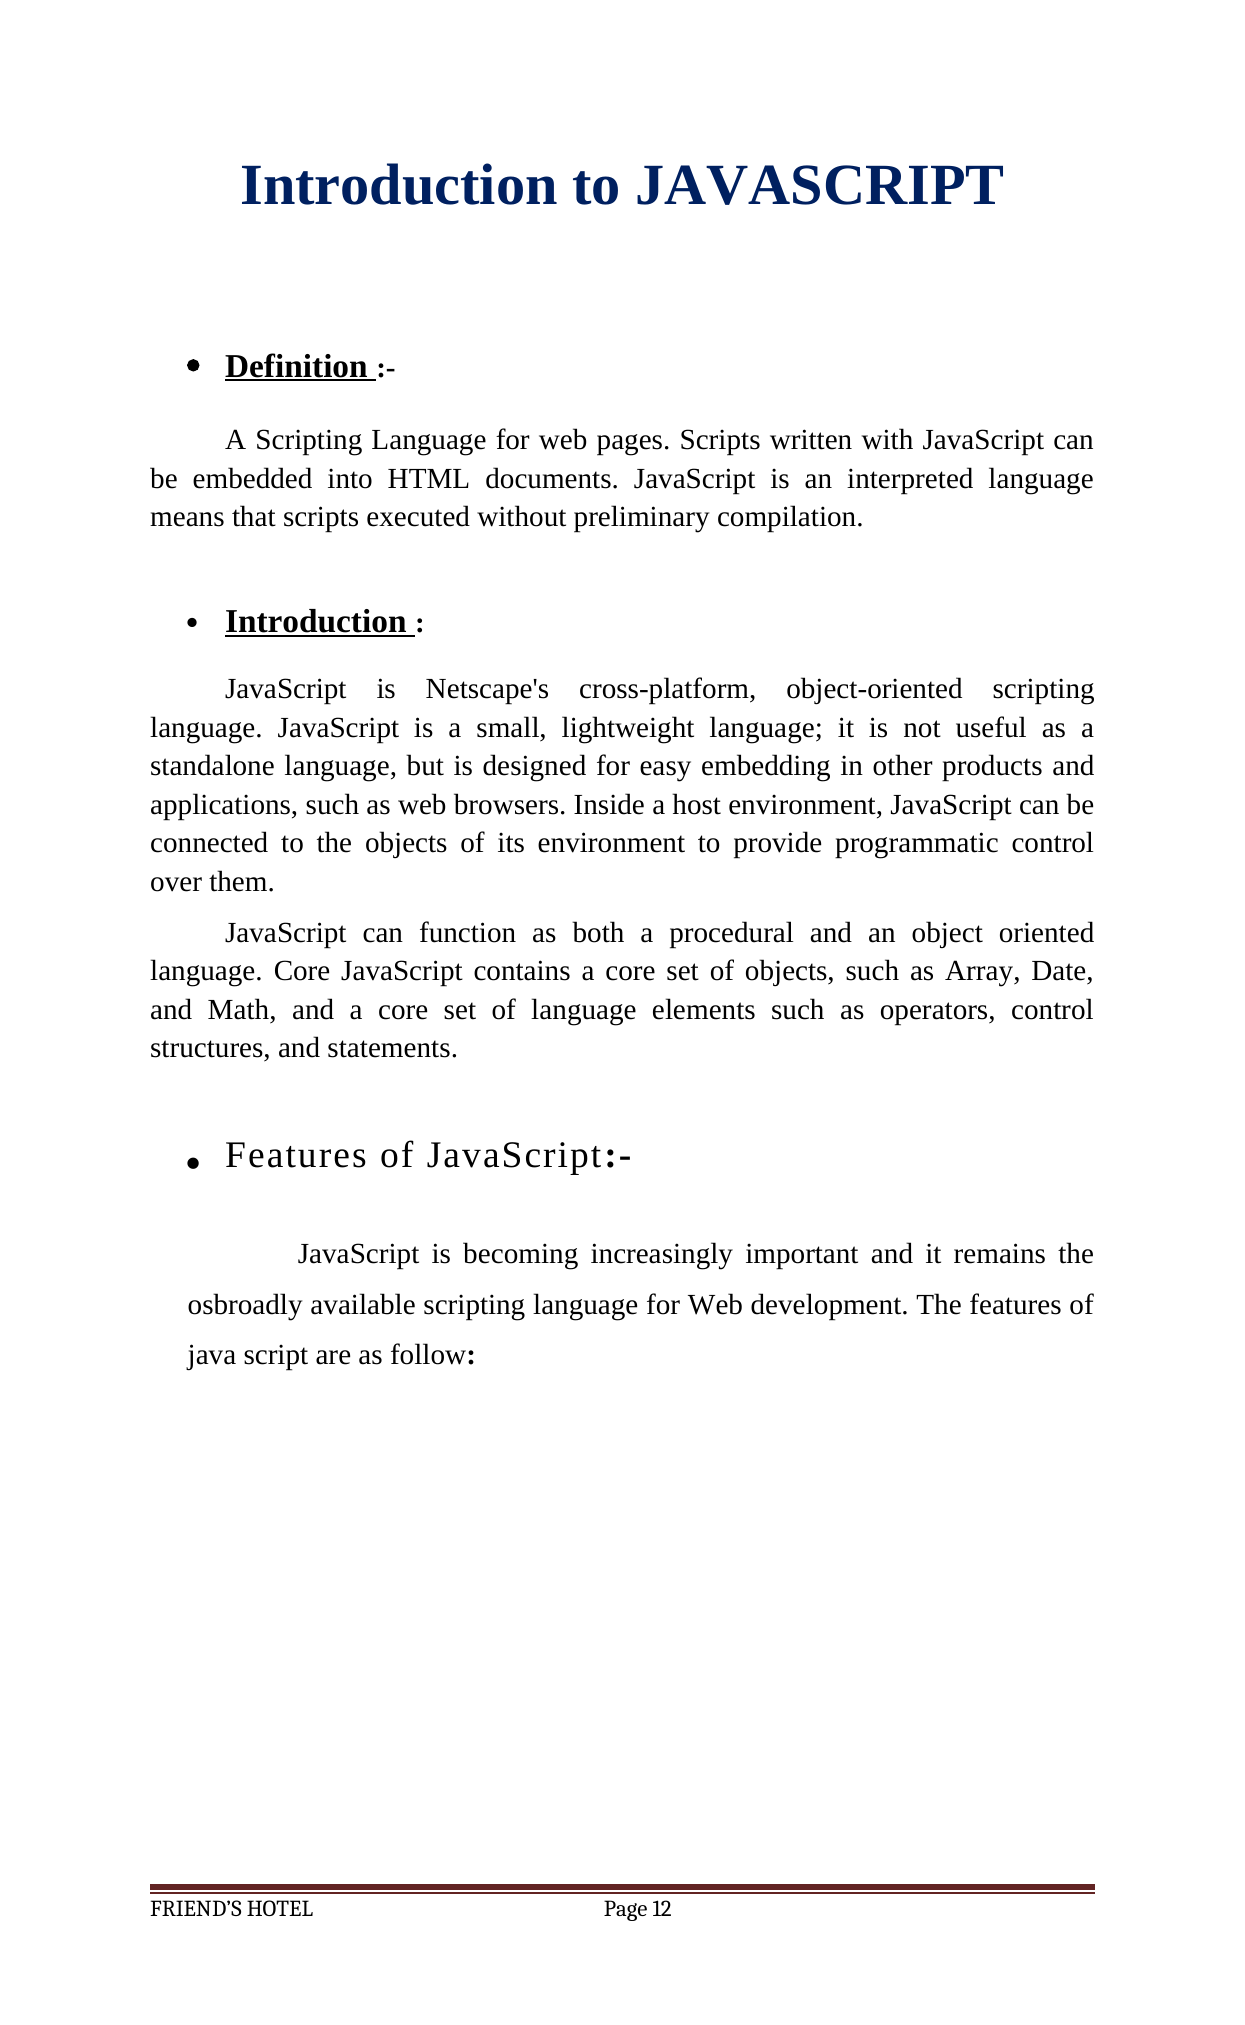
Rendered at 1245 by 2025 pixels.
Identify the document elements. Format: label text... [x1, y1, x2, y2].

list Features of JavaScript:- [187, 1133, 1095, 1183]
list Introduction : [187, 602, 1095, 640]
list Definition :- [187, 346, 1095, 384]
text JavaScript is becoming increasingly important and it remains the osbroadly available scripting language for Web development. The features of java script are as follow: [187, 1237, 1095, 1371]
text JavaScript is Netscape's cross-platform, object-oriented scripting language. JavaScript is a small, lightweight language; it is not useful as a standalone language, but is designed for easy embedding in other products and applications, such as web browsers. Inside a host environment, JavaScript can be connected to the objects of its environment to provide programmatic control over them. [150, 671, 1095, 897]
text Introduction to JAVASCRIPT [150, 150, 1095, 217]
text JavaScript can function as both a procedural and an object oriented language. Core JavaScript contains a core set of objects, such as Array, Date, and Math, and a core set of language elements such as operators, control structures, and statements. [150, 915, 1095, 1064]
text A Scripting Language for web pages. Scripts written with JavaScript can be embedded into HTML documents. JavaScript is an interpreted language means that scripts executed without preliminary compilation. [150, 422, 1095, 533]
